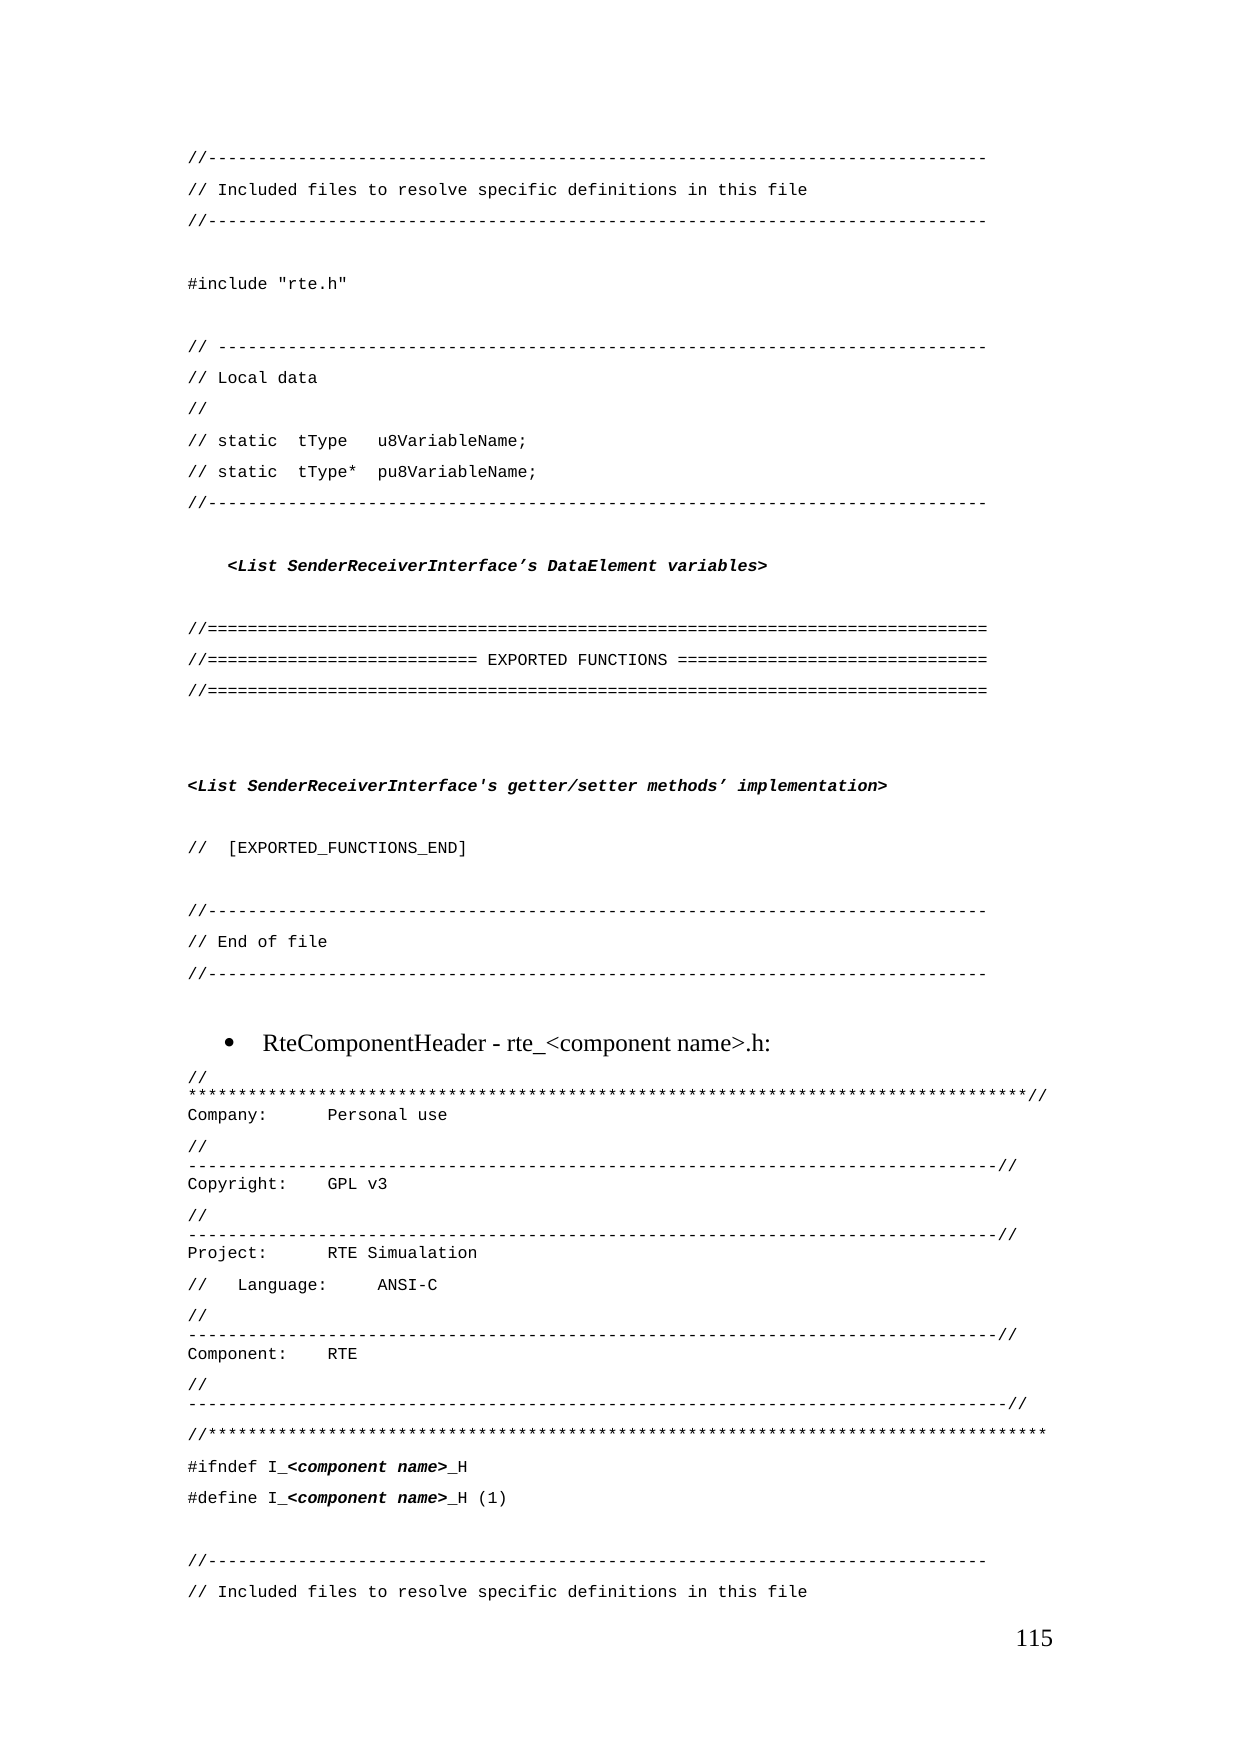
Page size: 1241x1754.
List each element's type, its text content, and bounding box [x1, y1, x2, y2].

text // End of file [187, 934, 1053, 953]
text //************************************************************************************// Company: Personal use [187, 1069, 1053, 1126]
text // ----------------------------------------------------------------------------- [187, 338, 1053, 357]
text // static tType u8VariableName; [187, 432, 1053, 451]
text #ifndef I_<component name>_H [187, 1458, 1053, 1477]
text // Local data [187, 369, 1053, 388]
text #define I_<component name>_H (1) [187, 1490, 1053, 1508]
text //------------------------------------------------------------------------------ [187, 965, 1053, 984]
text <List SenderReceiverInterface’s DataElement variables> [187, 558, 1053, 576]
text //------------------------------------------------------------------------------ [187, 902, 1053, 921]
text //============================================================================== [187, 620, 1053, 639]
text #include "rte.h" [187, 275, 1053, 294]
text // ---------------------------------------------------------------------------------// Copyright: GPL v3 [187, 1138, 1053, 1195]
text // Included files to resolve specific definitions in this file [187, 1584, 1053, 1603]
text // Language: ANSI-C [187, 1276, 1053, 1295]
text <List SenderReceiverInterface's getter/setter methods’ implementation> [187, 777, 1053, 796]
text // ---------------------------------------------------------------------------------// Project: RTE Simualation [187, 1207, 1053, 1264]
text //************************************************************************************ [187, 1427, 1053, 1446]
text //=========================== EXPORTED FUNCTIONS =============================== [187, 652, 1053, 671]
text // ----------------------------------------------------------------------------------// [187, 1377, 1053, 1414]
text // static tType* pu8VariableName; [187, 463, 1053, 482]
text // [187, 401, 1053, 420]
text //------------------------------------------------------------------------------ [187, 495, 1053, 514]
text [187, 150, 1053, 169]
text //============================================================================== [187, 683, 1053, 702]
text // ---------------------------------------------------------------------------------// Component: RTE [187, 1308, 1053, 1364]
text // [EXPORTED_FUNCTIONS_END] [187, 840, 1053, 859]
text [187, 213, 1053, 232]
text // Included files to resolve specific definitions in this file [187, 181, 1053, 200]
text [187, 1552, 1053, 1571]
list RteComponentHeader - rte_<component name>.h: [225, 1028, 1053, 1057]
